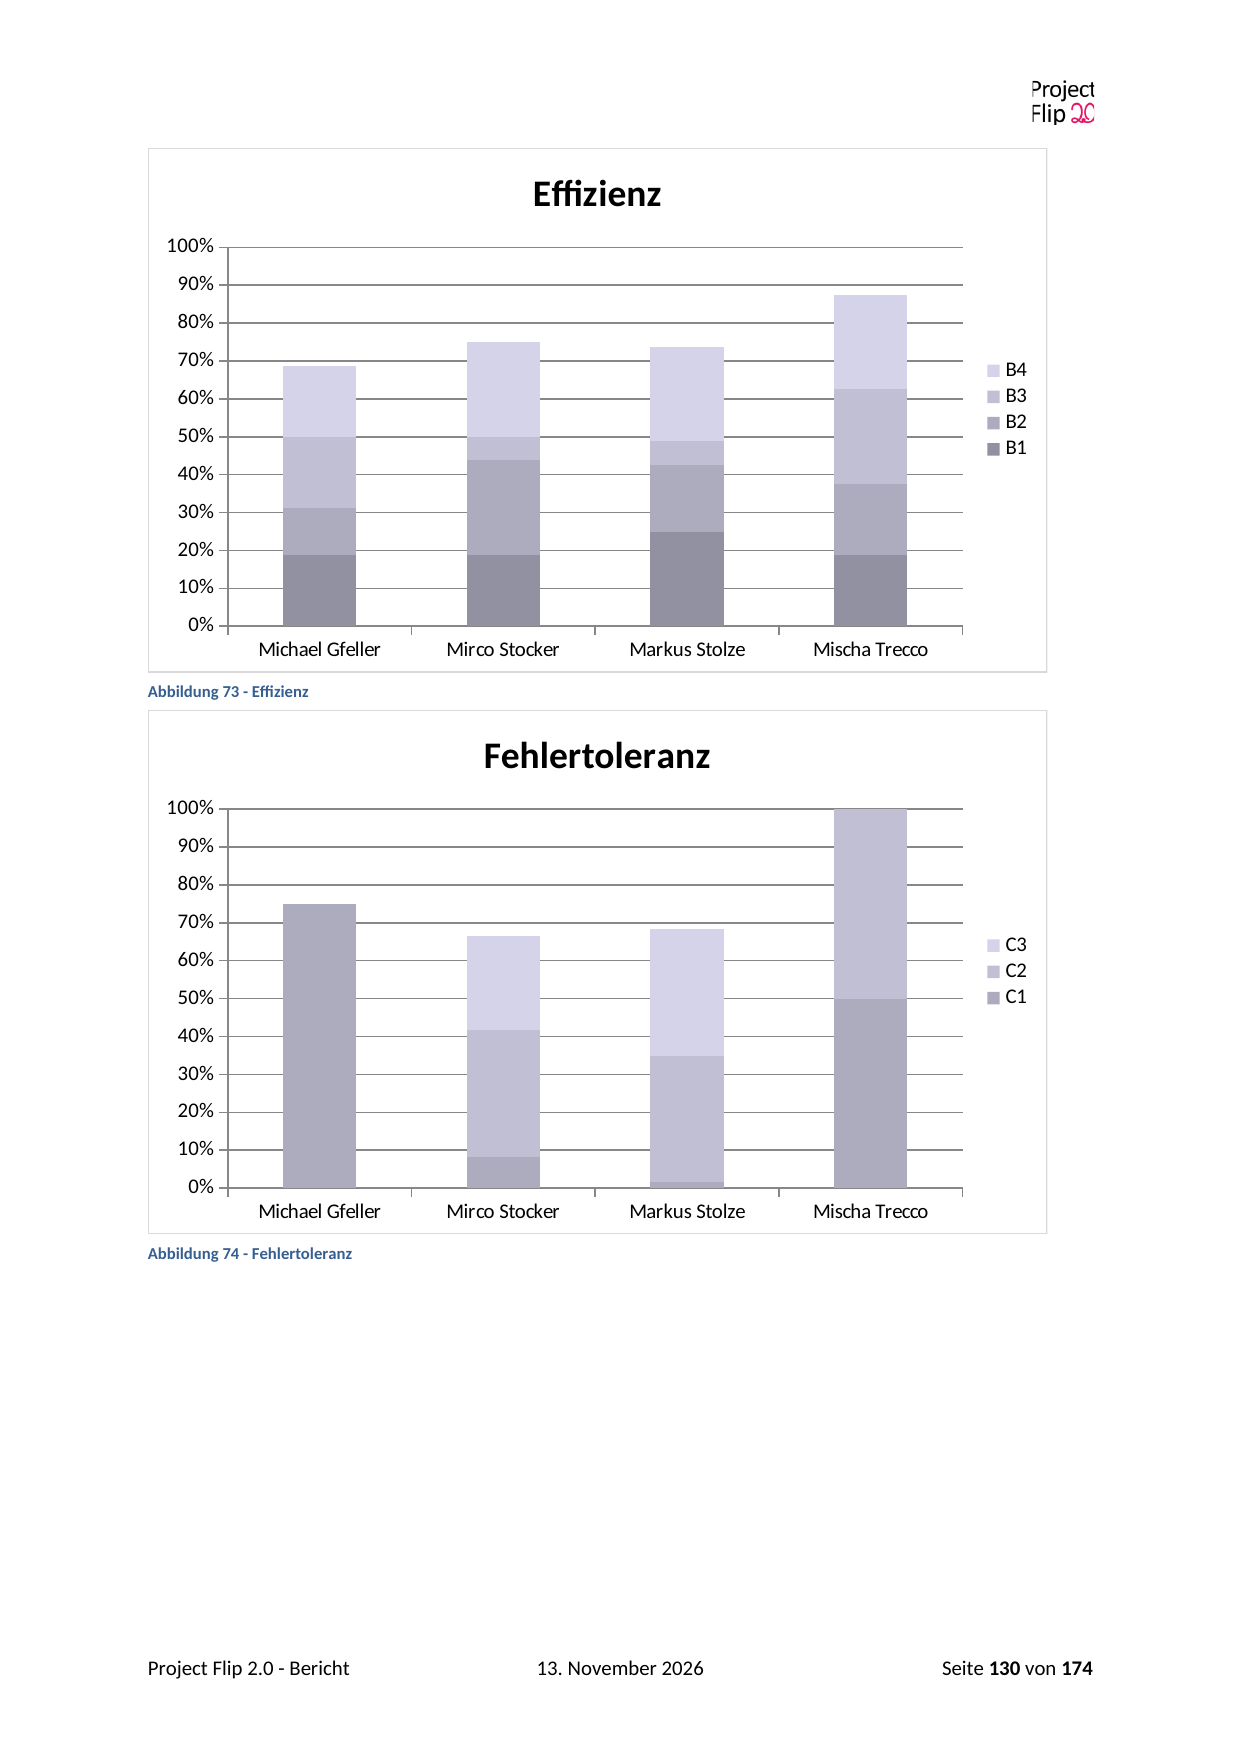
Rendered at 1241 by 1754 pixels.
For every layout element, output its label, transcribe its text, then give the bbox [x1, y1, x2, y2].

text Abbildung 73 - Effizienz [148, 681, 1093, 701]
text Abbildung 74 - Fehlertoleranz [148, 1243, 1093, 1263]
picture [1081, 79, 1097, 124]
